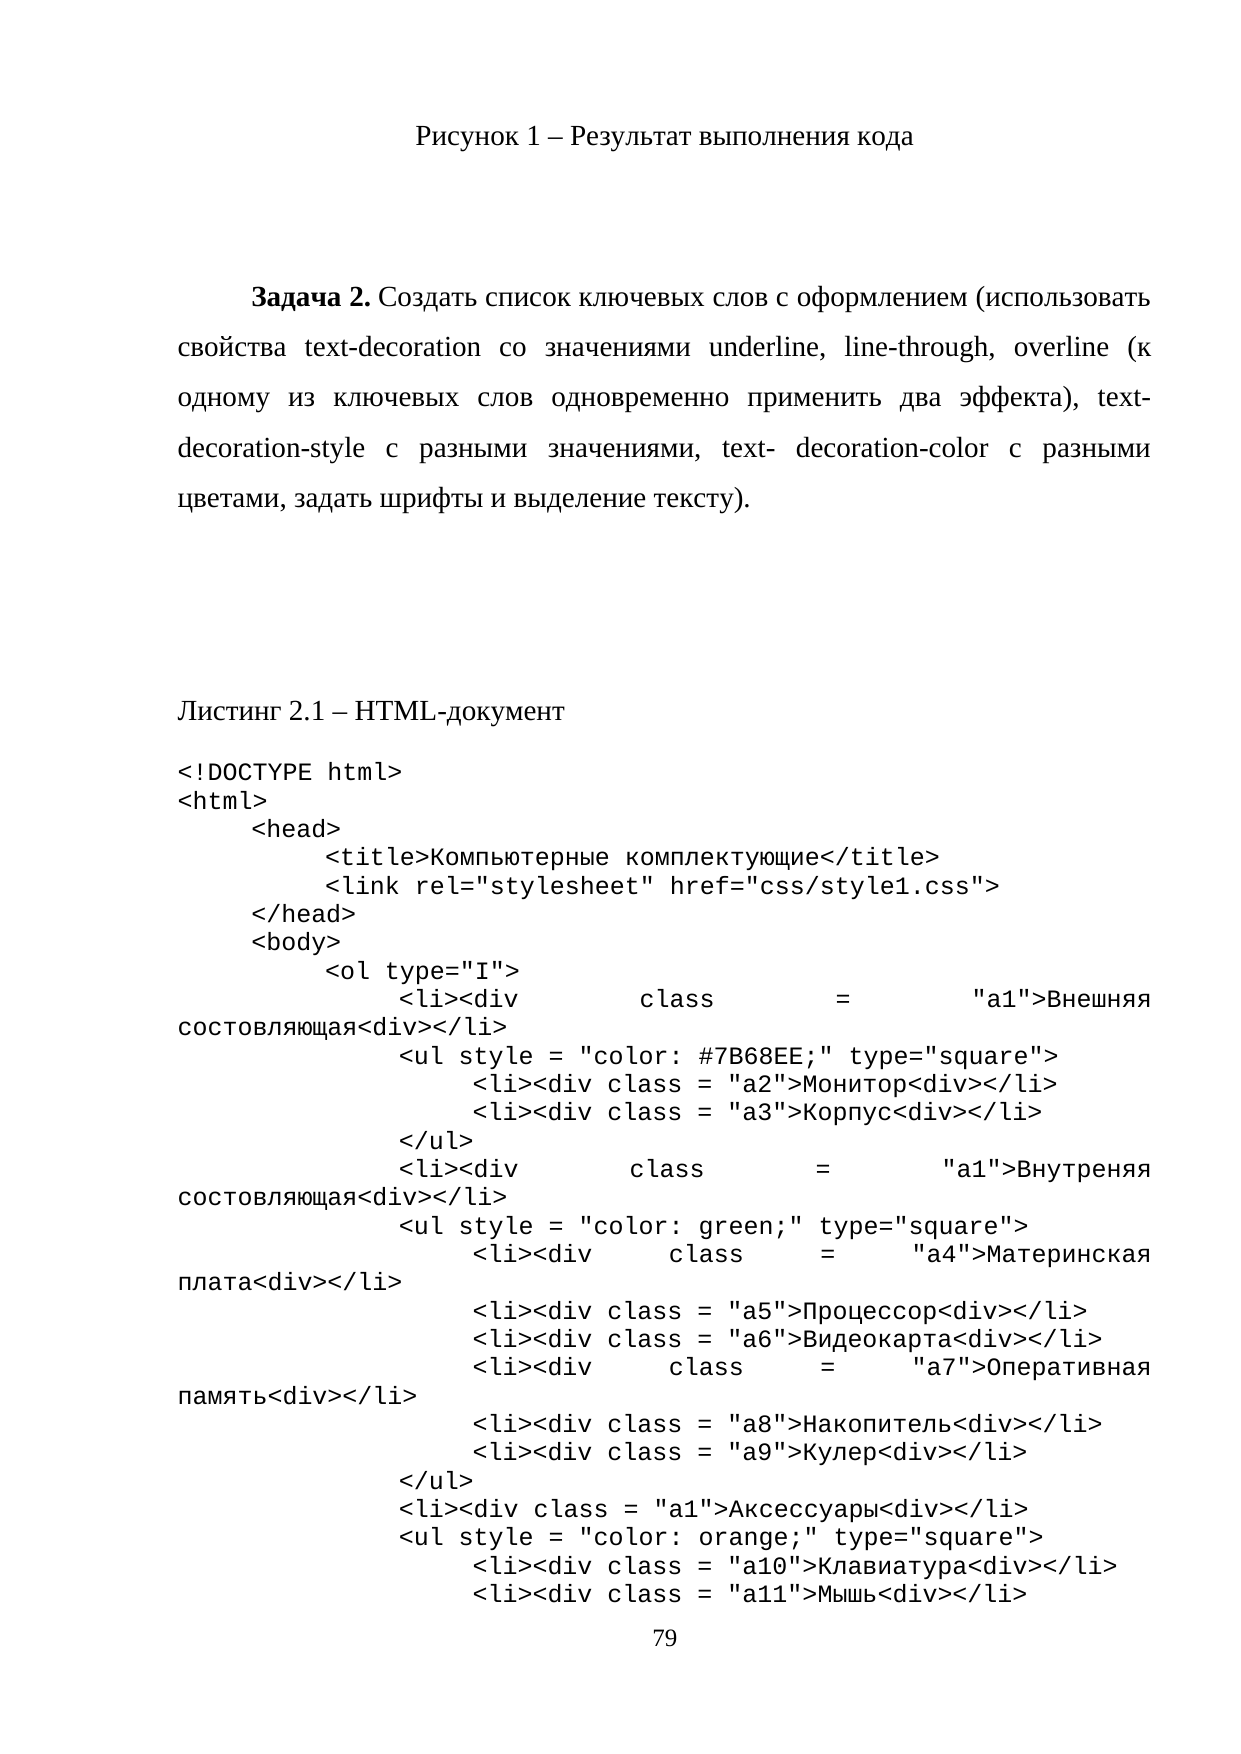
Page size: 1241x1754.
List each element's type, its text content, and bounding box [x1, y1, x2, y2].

text <li><div class = "a6">Видеокарта<div></li> [177, 1327, 1152, 1355]
text <!DOCTYPE html> [177, 760, 1152, 788]
text <ol type="I"> [177, 958, 1152, 987]
text </ul> [177, 1128, 1152, 1157]
text </ul> [177, 1468, 1152, 1497]
text Листинг 2.1 – HTML-документ [177, 693, 1152, 726]
text Рисунок 1 – Результат выполнения кода [177, 118, 1152, 152]
text <li><div class = "a4">Материнская плата<div></li> [177, 1242, 1152, 1298]
text <ul style = "color: orange;" type="square"> [177, 1525, 1152, 1553]
text <title>Компьютерные комплектующие</title> [177, 845, 1152, 873]
text <li><div class = "a1">Внутреняя состовляющая<div></li> [177, 1157, 1152, 1213]
text <li><div class = "a10">Клавиатура<div></li> [177, 1553, 1152, 1582]
text <ul style = "color: #7B68EE;" type="square"> [177, 1043, 1152, 1072]
text <li><div class = "a1">Внешняя состовляющая<div></li> [177, 987, 1152, 1043]
text <li><div class = "a3">Корпус<div></li> [177, 1100, 1152, 1128]
text <li><div class = "a8">Накопитель<div></li> [177, 1412, 1152, 1440]
text <li><div class = "a11">Мышь<div></li> [177, 1582, 1152, 1610]
text <link rel="stylesheet" href="css/style1.css"> [177, 873, 1152, 902]
text </head> [177, 902, 1152, 930]
text Задача 2. Создать список ключевых слов с оформлением (использовать свойства text-decoration со значениями underline, line-through, overline (к одному из ключевых слов одновременно применить два эффекта), text-decoration-style с разными значениями, text- decoration-color с разными цветами, задать шрифты и выделение тексту). [177, 279, 1152, 514]
text <li><div class = "a9">Кулер<div></li> [177, 1440, 1152, 1468]
text <html> [177, 788, 1152, 817]
text <li><div class = "a5">Процессор<div></li> [177, 1298, 1152, 1327]
text <body> [177, 930, 1152, 958]
text <li><div class = "a1">Аксессуары<div></li> [177, 1497, 1152, 1525]
text <li><div class = "a7">Оперативная память<div></li> [177, 1355, 1152, 1412]
text <head> [177, 817, 1152, 845]
text <ul style = "color: green;" type="square"> [177, 1213, 1152, 1242]
text <li><div class = "a2">Монитор<div></li> [177, 1072, 1152, 1100]
